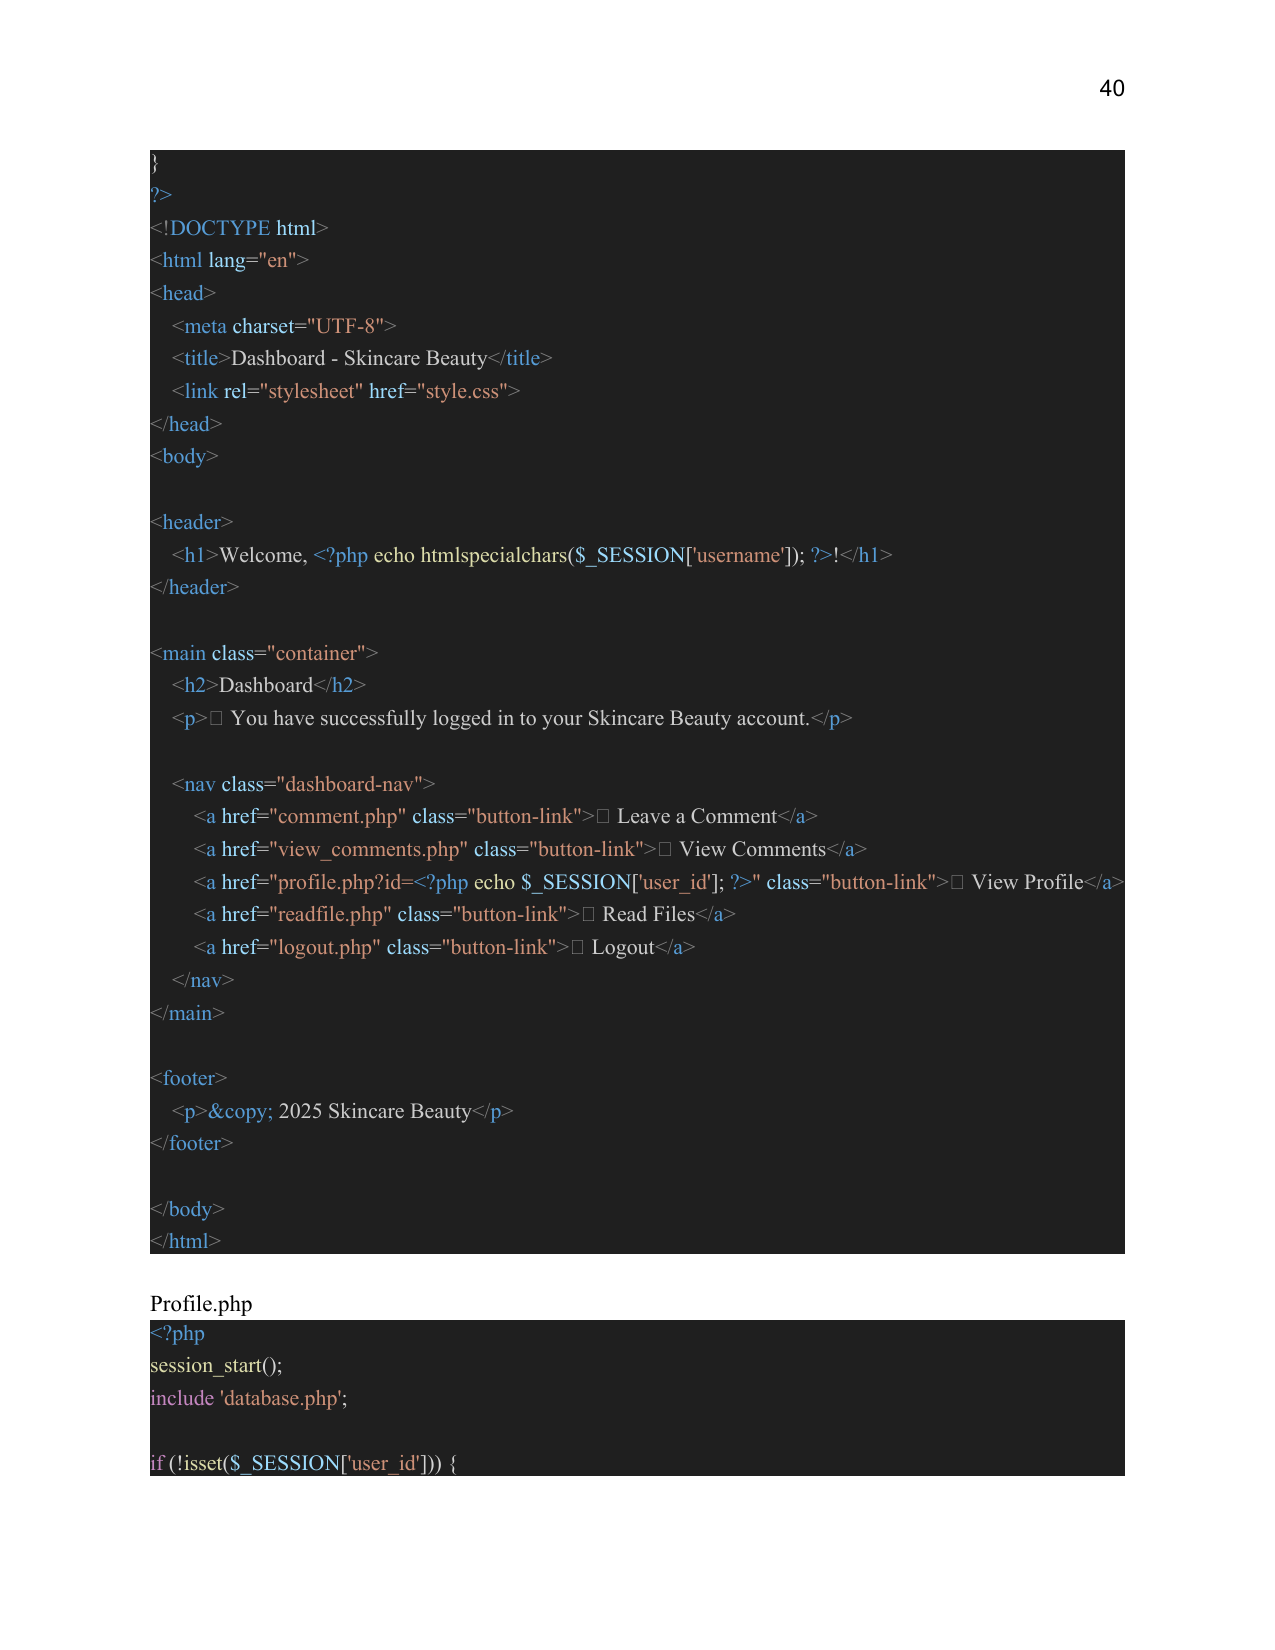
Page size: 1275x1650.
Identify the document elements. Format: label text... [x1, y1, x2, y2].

text <meta charset="UTF-8"> [150, 313, 1125, 338]
text <p>&copy; 2025 Skincare Beauty</p> [150, 1098, 1125, 1123]
text <?php [150, 1320, 1125, 1345]
text include 'database.php'; [150, 1386, 1125, 1410]
text <a href="view_comments.php" class="button-link">💬 View Comments</a> [150, 837, 1125, 861]
text </main> [150, 1000, 1125, 1025]
text <p>🎉 You have successfully logged in to your Skincare Beauty account.</p> [150, 706, 1125, 730]
text <header> [150, 510, 1125, 534]
text <h1>Welcome, <?php echo htmlspecialchars($_SESSION['username']); ?>!</h1> [150, 542, 1125, 567]
text </body> [150, 1197, 1125, 1221]
text <link rel="stylesheet" href="style.css"> [150, 379, 1125, 403]
text Profile.php [150, 1291, 1125, 1317]
text <html lang="en"> [150, 248, 1125, 272]
text } [150, 150, 1125, 174]
text </footer> [150, 1131, 1125, 1156]
text <a href="logout.php" class="button-link">🚪 Logout</a> [150, 935, 1125, 959]
text </nav> [150, 968, 1125, 992]
text <title>Dashboard - Skincare Beauty</title> [150, 346, 1125, 371]
text ?> [150, 183, 1125, 207]
text <main class="container"> [150, 641, 1125, 665]
text <a href="comment.php" class="button-link">📝 Leave a Comment</a> [150, 804, 1125, 828]
text if (!isset($_SESSION['user_id'])) { [150, 1451, 1125, 1476]
text <h2>Dashboard</h2> [150, 673, 1125, 698]
text <a href="readfile.php" class="button-link">📄 Read Files</a> [150, 902, 1125, 927]
text <nav class="dashboard-nav"> [150, 771, 1125, 796]
text <body> [150, 444, 1125, 469]
text <!DOCTYPE html> [150, 215, 1125, 240]
text session_start(); [150, 1353, 1125, 1377]
text </header> [150, 575, 1125, 599]
text </html> [150, 1229, 1125, 1254]
text <head> [150, 281, 1125, 305]
text <a href="profile.php?id=<?php echo $_SESSION['user_id']; ?>" class="button-link">👤 View Profile</a> [150, 869, 1125, 894]
text </head> [150, 412, 1125, 436]
text <footer> [150, 1066, 1125, 1090]
